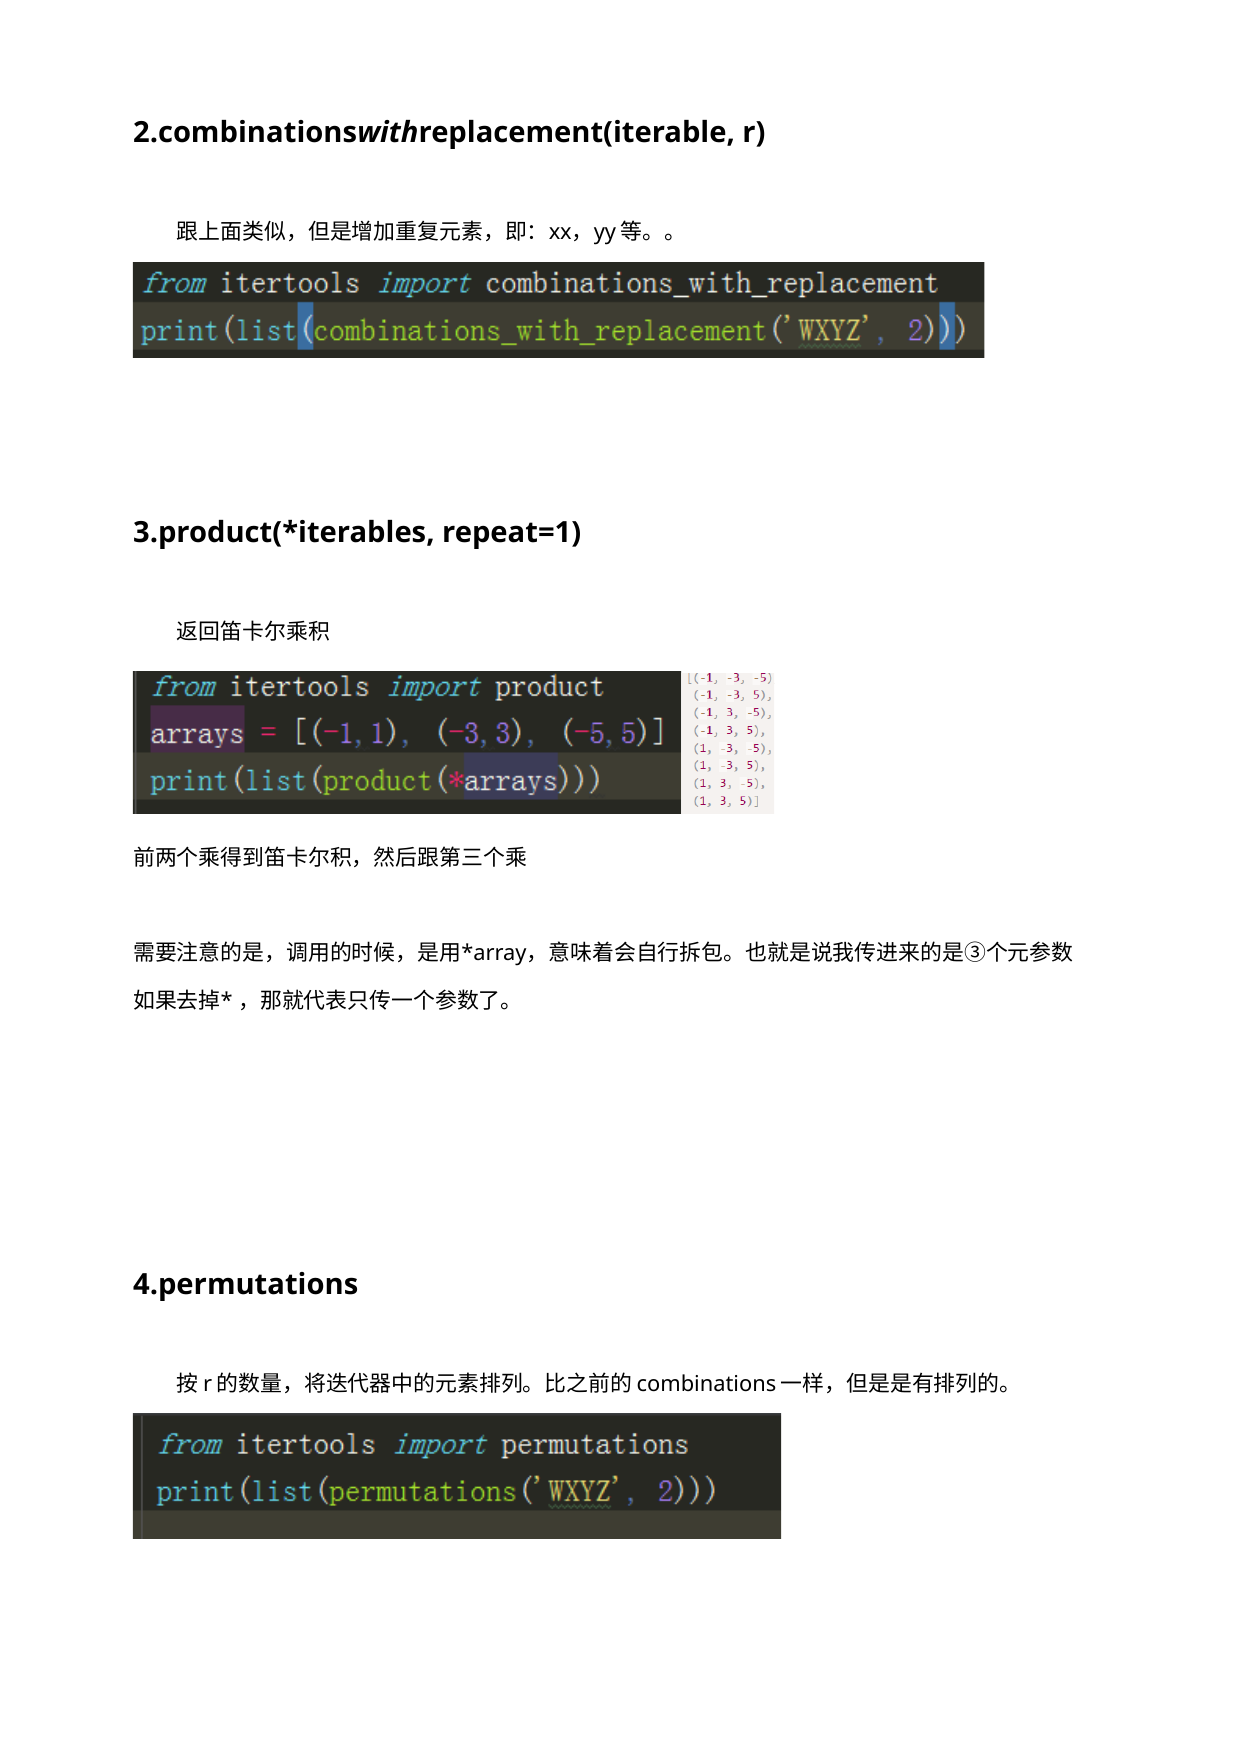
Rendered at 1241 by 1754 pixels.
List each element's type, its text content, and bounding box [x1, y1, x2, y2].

text 跟上面类似，但是增加重复元素，即：xx，yy等。。 [133, 214, 1167, 246]
subtitle 4.permutations [133, 1250, 1167, 1315]
subtitle 3.product(*iterables, repeat=1) [133, 498, 1167, 563]
text 如果去掉* ，那就代表只传一个参数了。 [133, 983, 1167, 1016]
picture [132, 1413, 782, 1539]
text 需要注意的是，调用的时候，是用*array，意味着会自行拆包。也就是说我传进来的是③个元参数 [133, 935, 1167, 967]
subtitle 2.combinationswithreplacement(iterable, r) [133, 99, 1167, 164]
text 按r的数量，将迭代器中的元素排列。比之前的combinations一样，但是是有排列的。 [133, 1365, 1167, 1398]
text 返回笛卡尔乘积 [133, 613, 1167, 646]
picture [132, 262, 985, 358]
picture [132, 671, 775, 814]
text 前两个乘得到笛卡尔积，然后跟第三个乘 [133, 839, 1167, 872]
